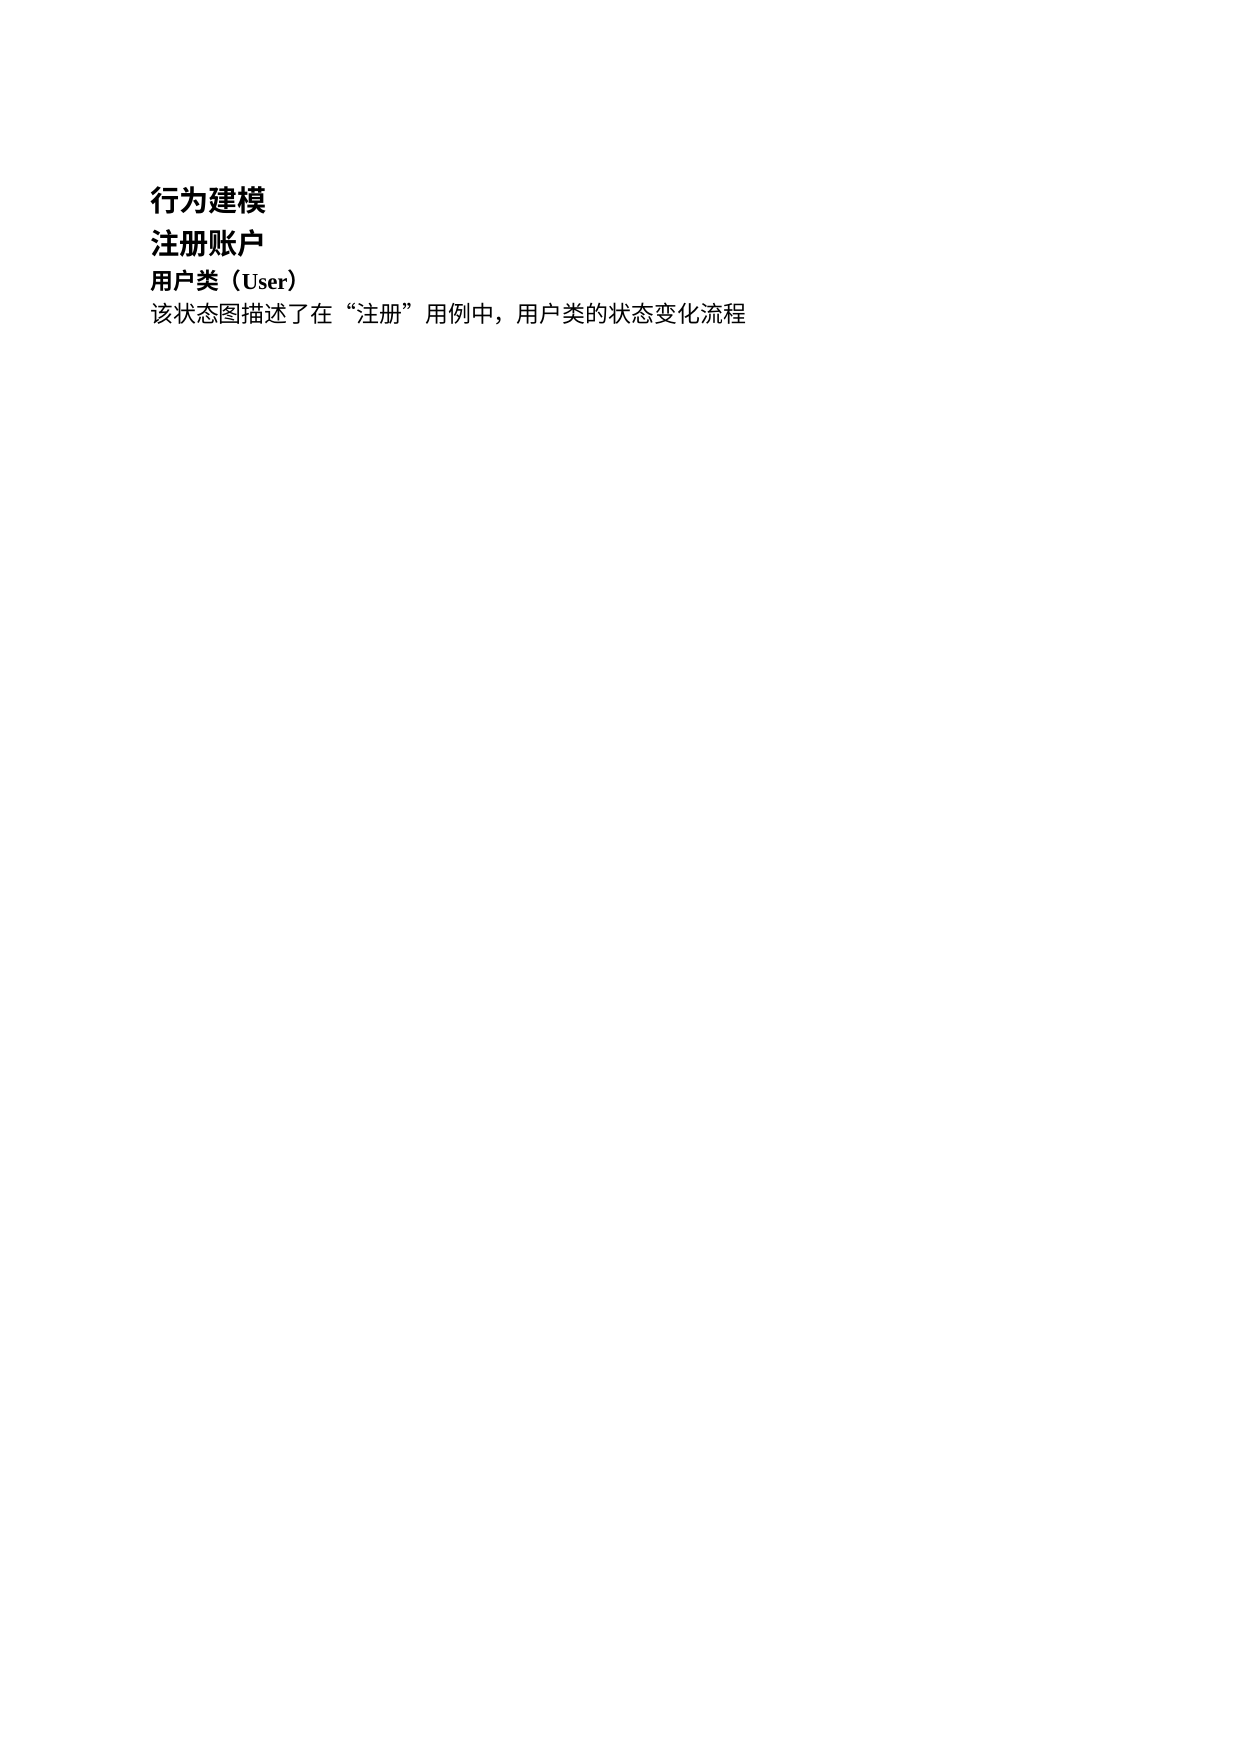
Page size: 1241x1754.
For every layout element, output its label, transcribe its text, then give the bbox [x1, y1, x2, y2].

text 该状态图描述了在“注册”用例中，用户类的状态变化流程 [150, 296, 1090, 329]
text 用户类（User） [150, 263, 1090, 296]
